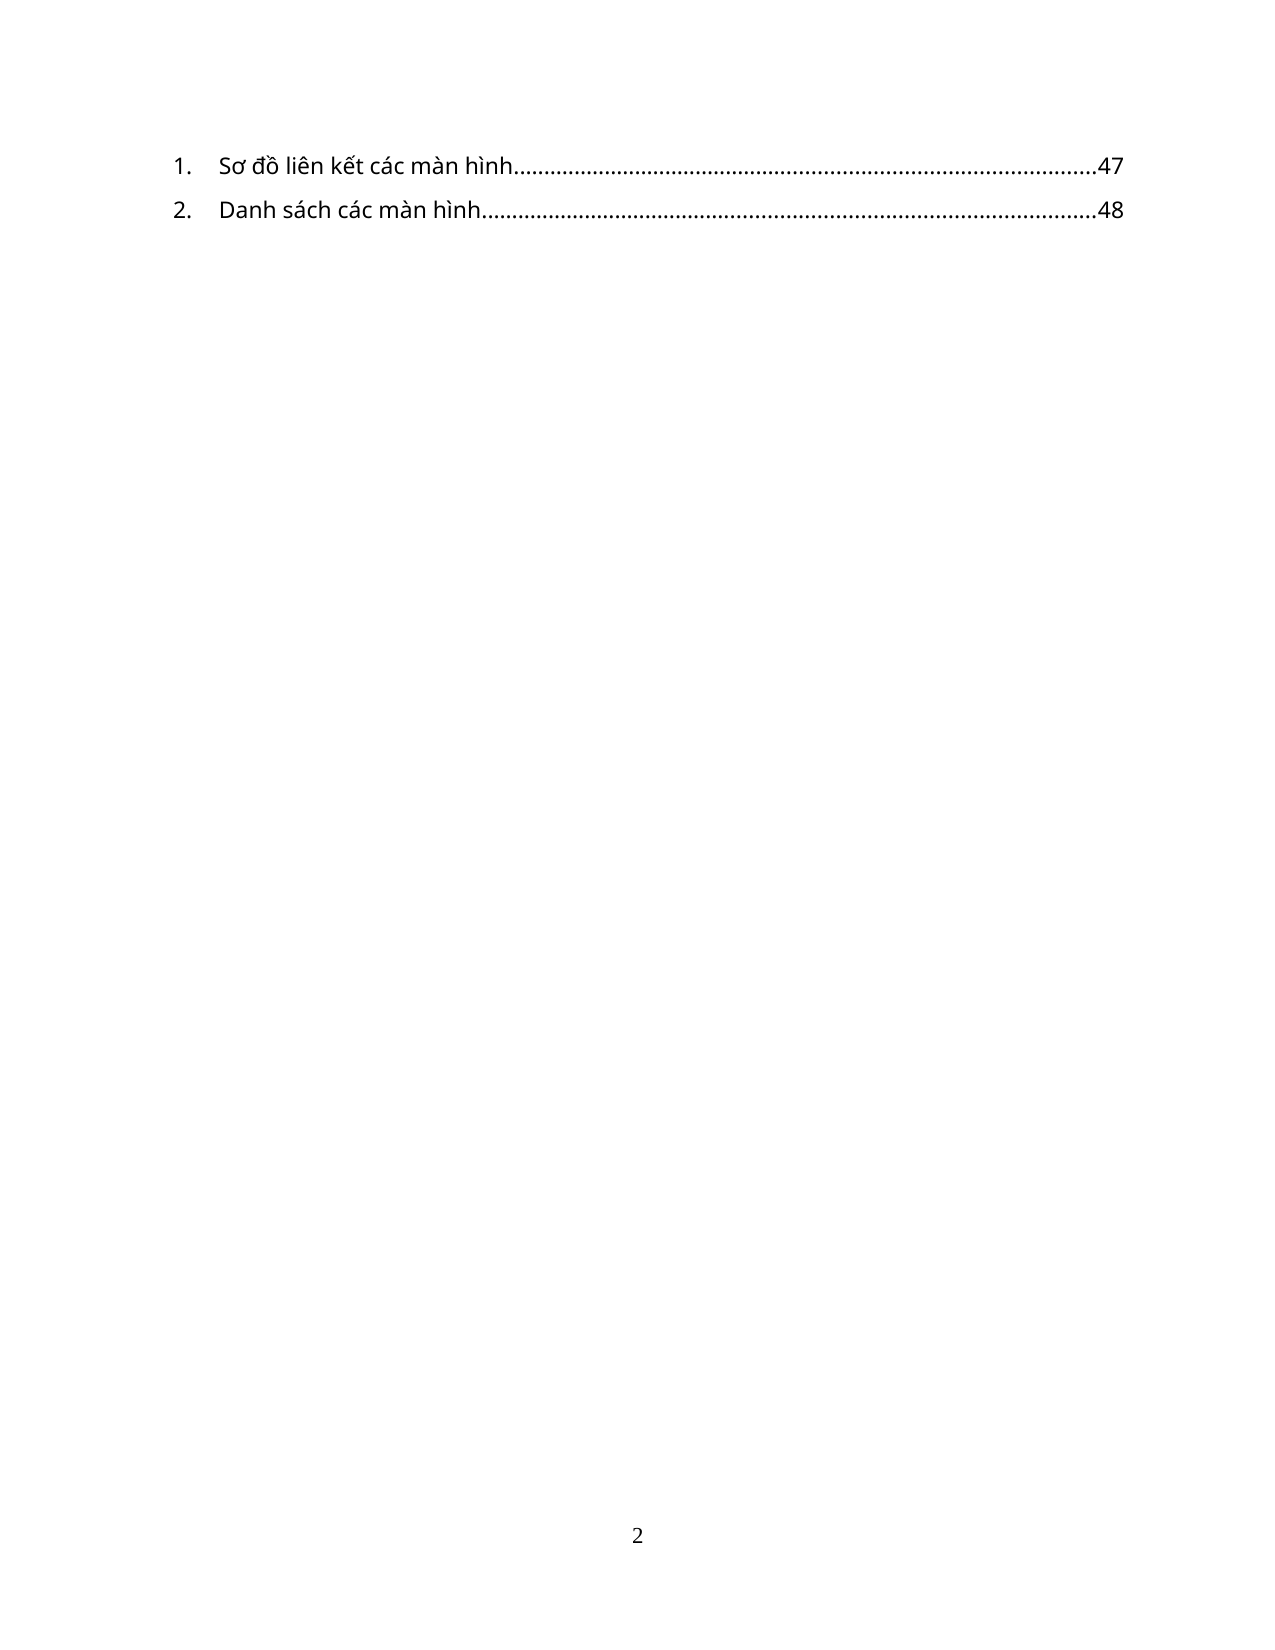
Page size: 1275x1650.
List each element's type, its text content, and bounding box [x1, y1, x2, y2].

text 2. Danh sách các màn hình. 48 [173, 194, 1125, 226]
text 1. Sơ đồ liên kết các màn hình. 47 [173, 150, 1125, 181]
